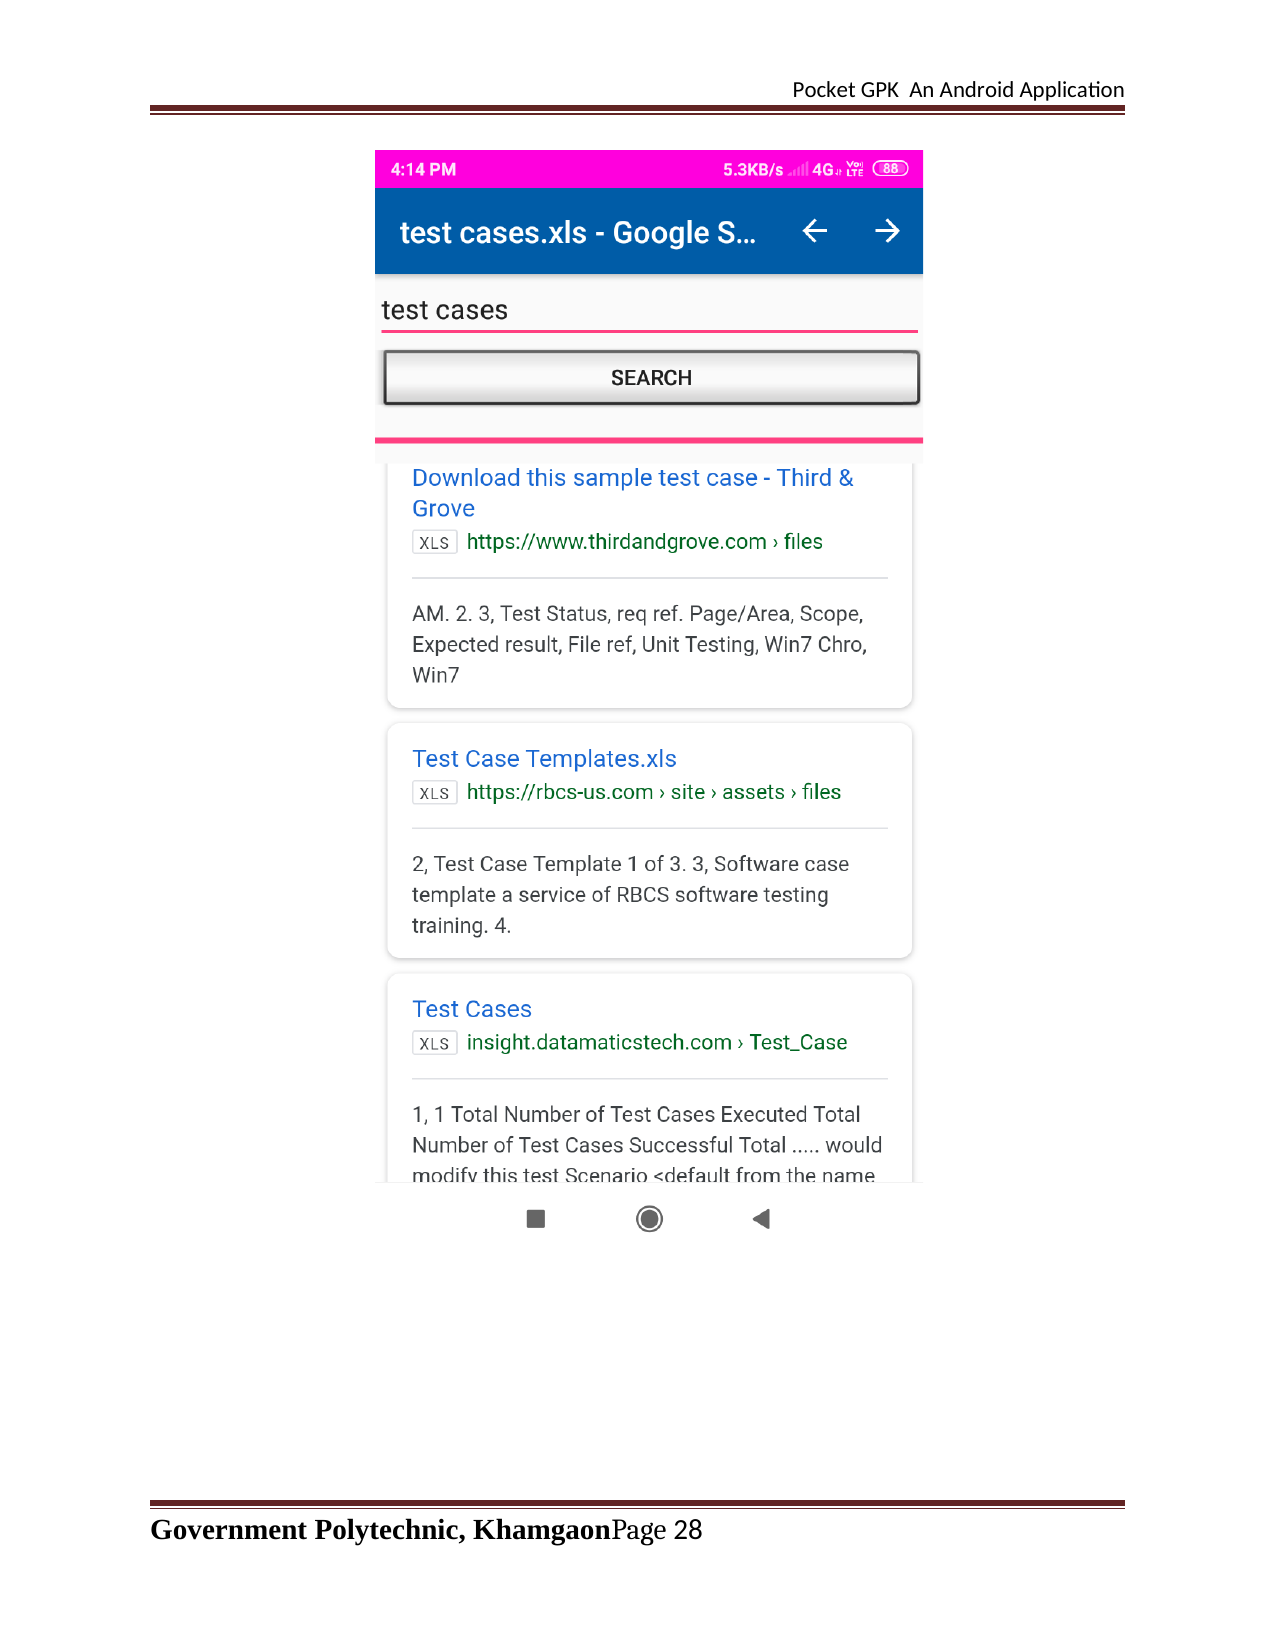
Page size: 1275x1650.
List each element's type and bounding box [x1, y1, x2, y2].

picture [375, 150, 924, 1255]
